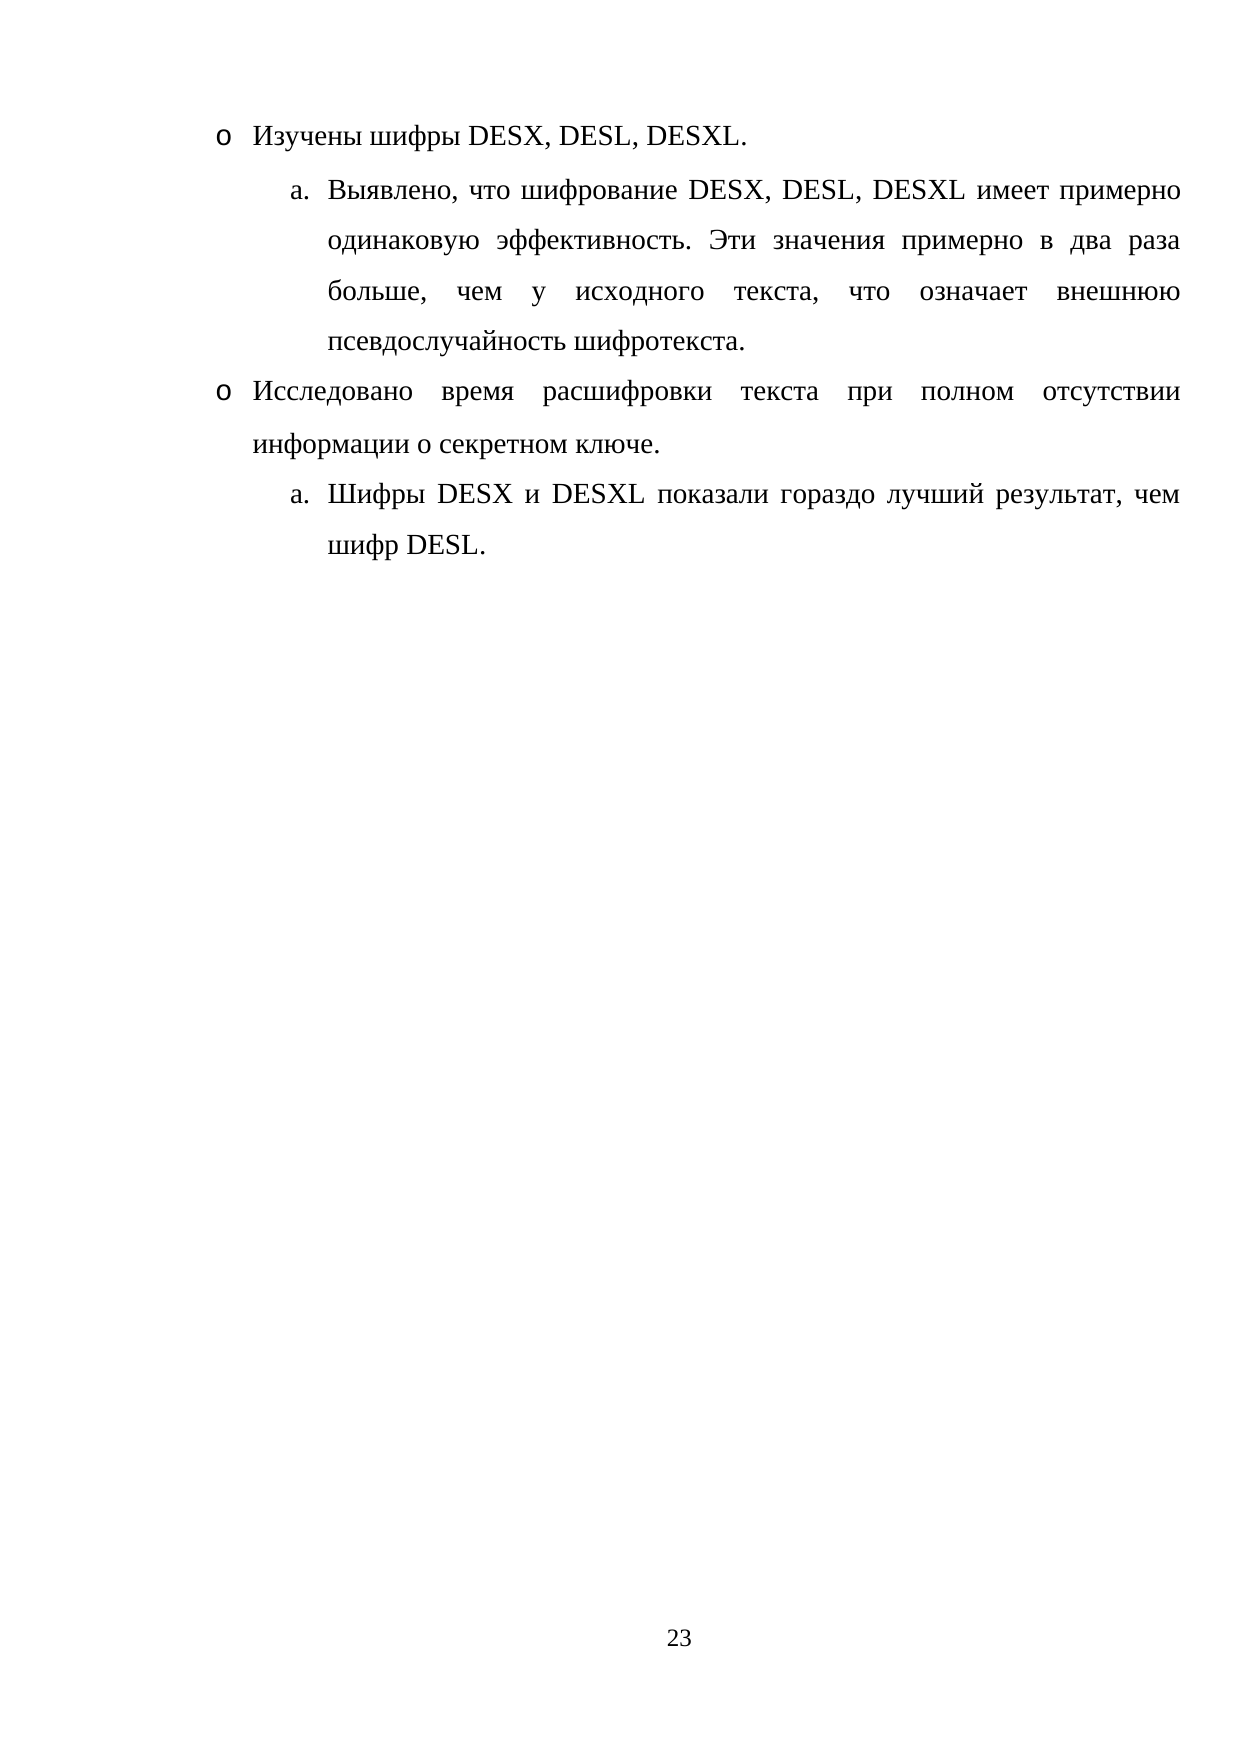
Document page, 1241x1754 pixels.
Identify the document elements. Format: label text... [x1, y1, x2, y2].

list Выявлено, что шифрование DESX, DESL, DESXL имеет примерно одинаковую эффективность. Эти значения примерно в два раза больше, чем у исходного текста, что означает внешнюю псевдослучайность шифротекста. [290, 172, 1181, 357]
list Исследовано время расшифровки текста при полном отсутствии информации о секретном ключе. [215, 373, 1181, 460]
list Шифры DESX и DESXL показали гораздо лучший результат, чем шифр DESL. [290, 477, 1181, 560]
list Изучены шифры DESX, DESL, DESXL. [215, 118, 1181, 154]
